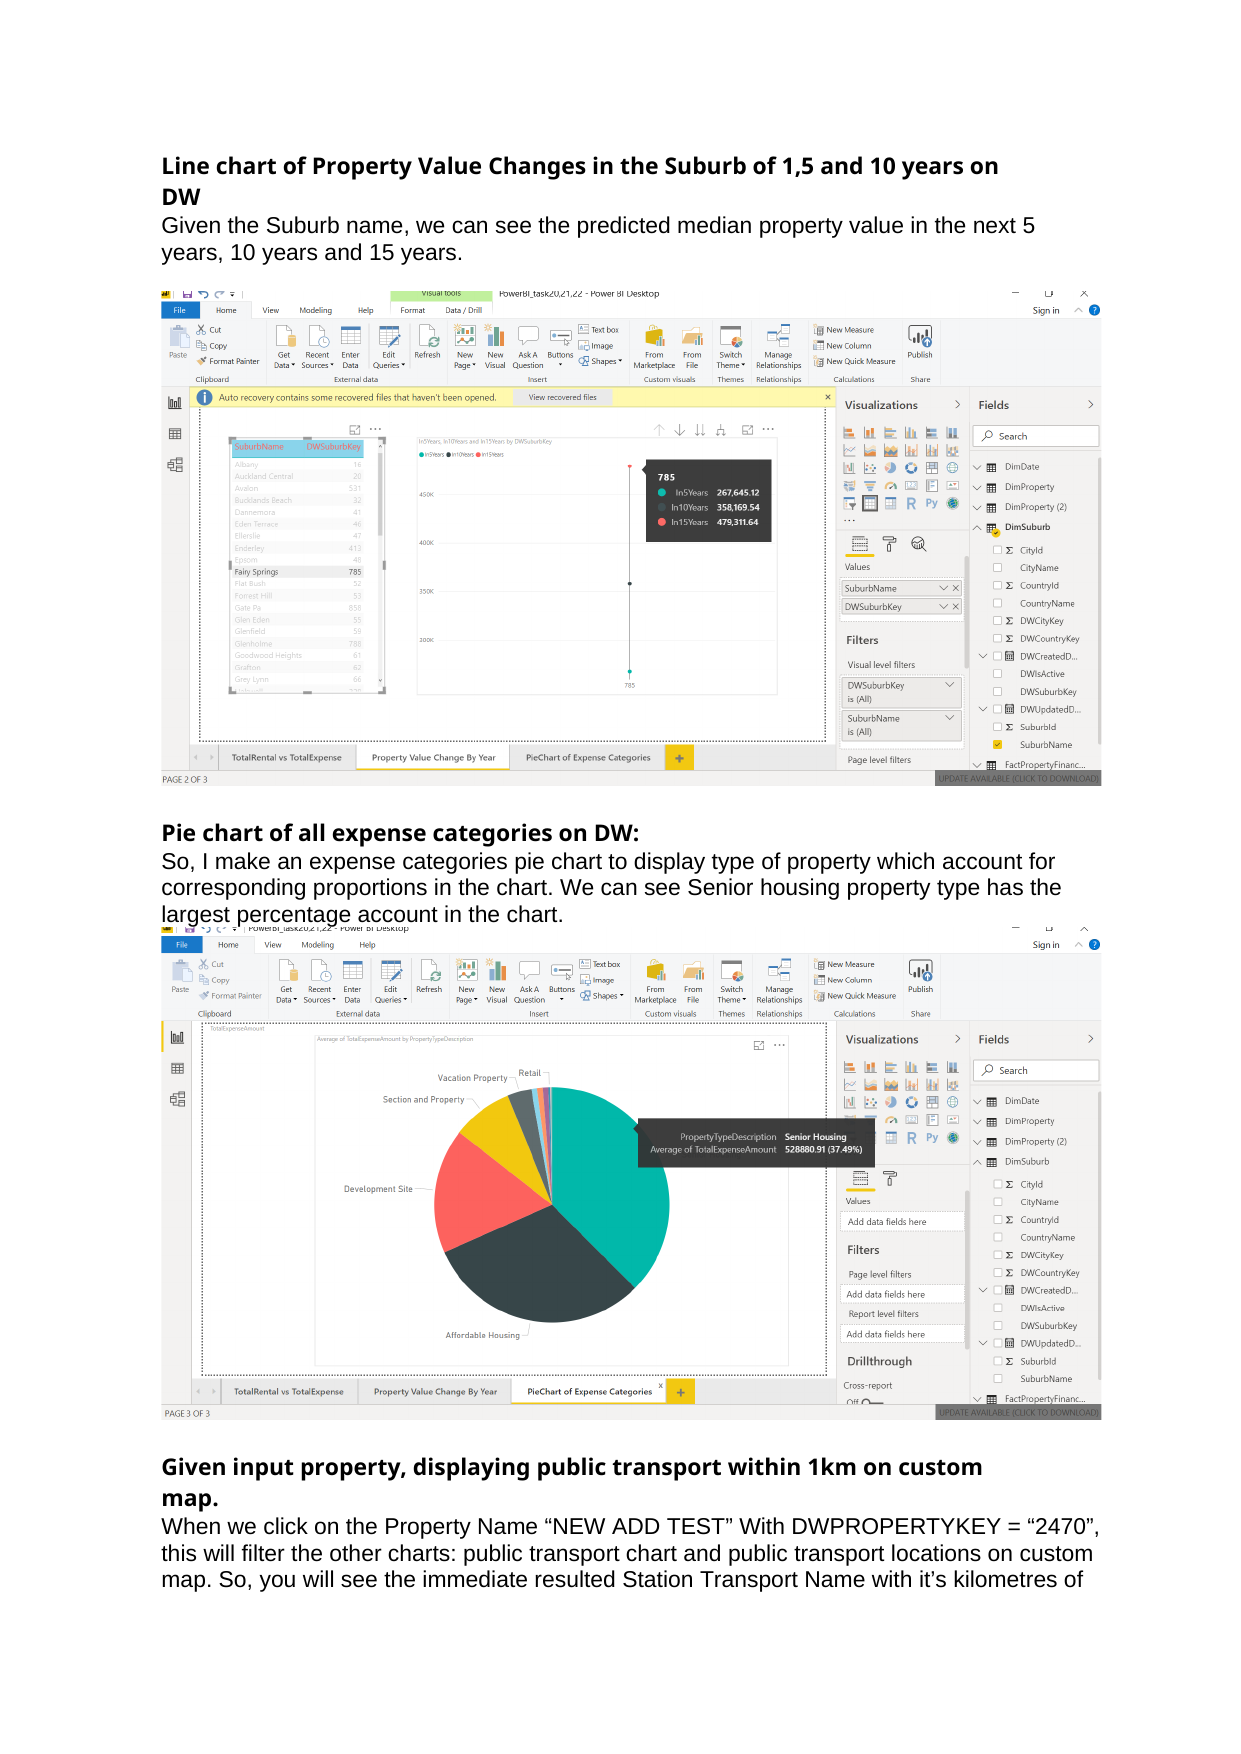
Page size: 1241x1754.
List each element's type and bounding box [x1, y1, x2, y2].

table_cell [150, 150, 1169, 1592]
